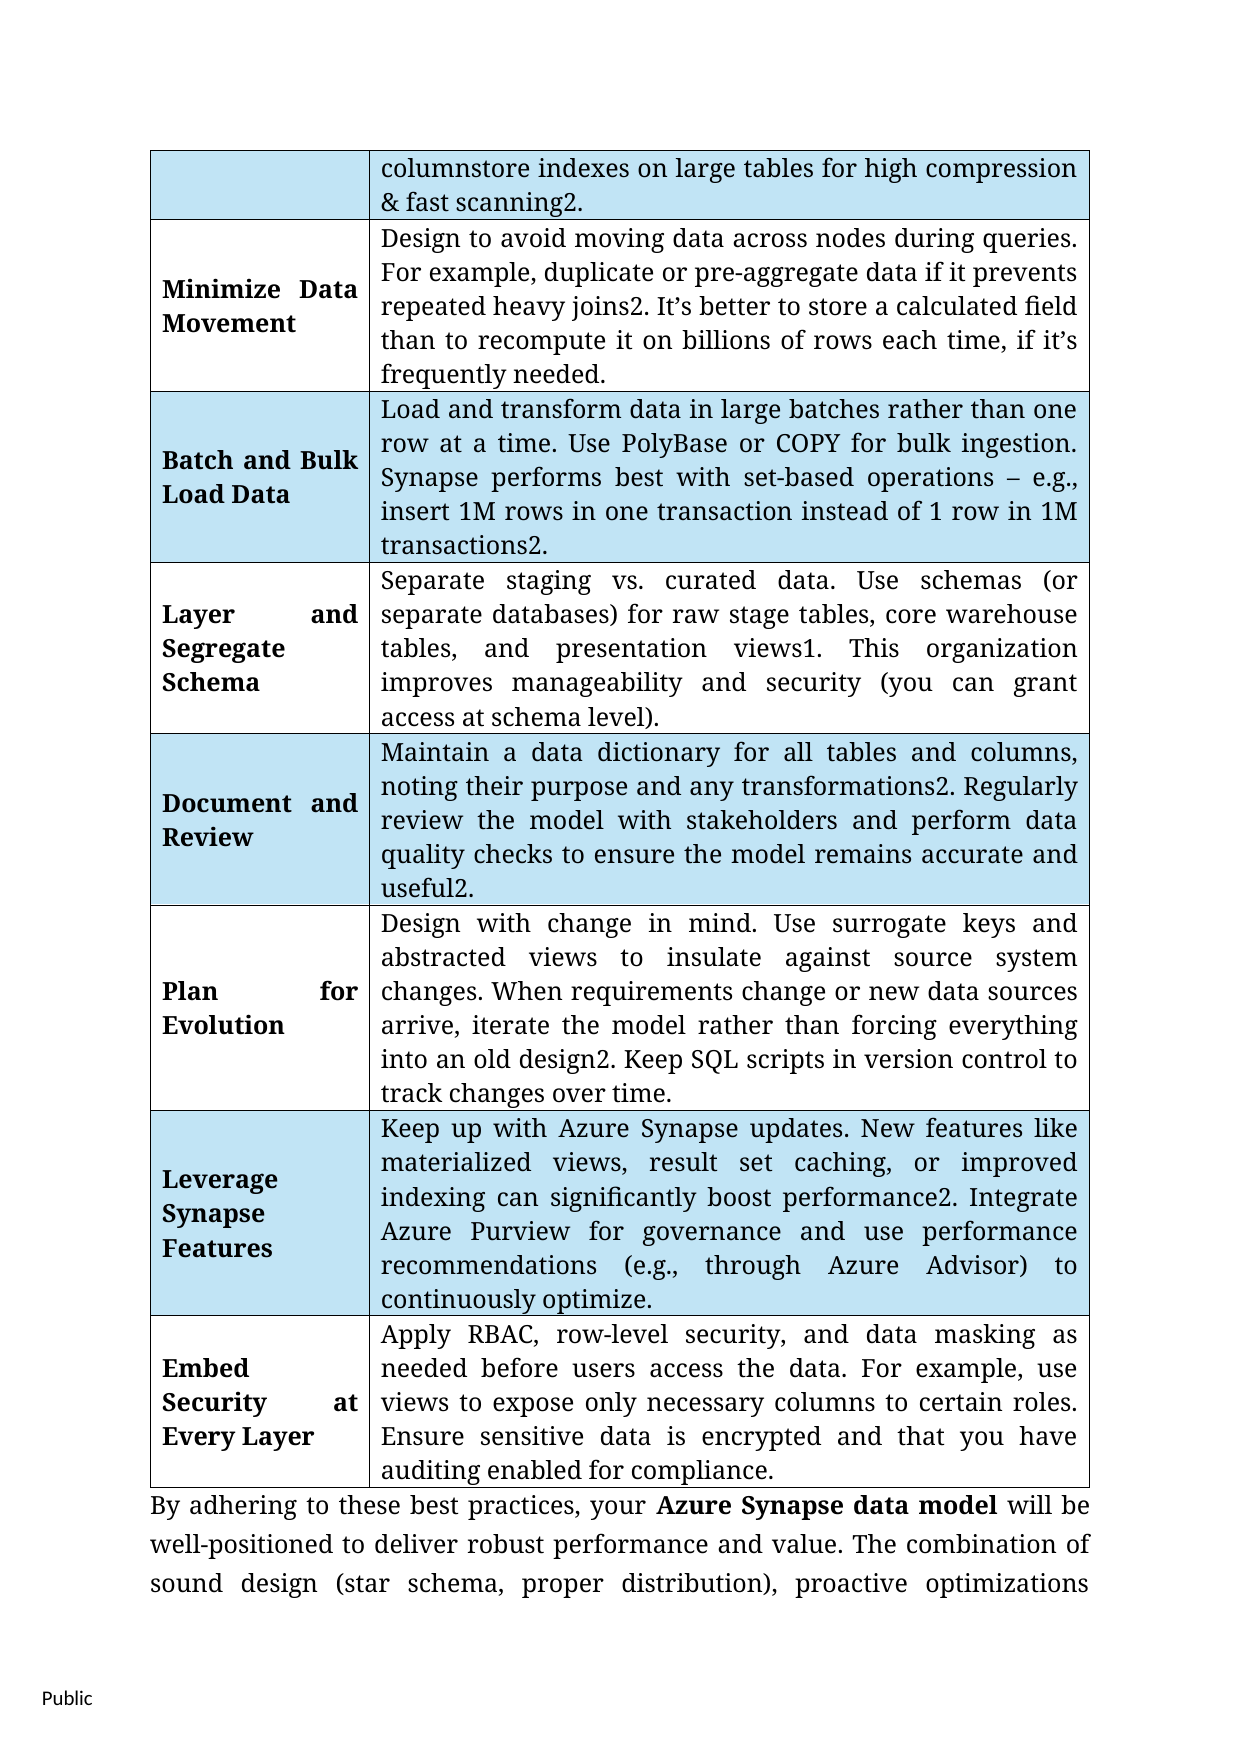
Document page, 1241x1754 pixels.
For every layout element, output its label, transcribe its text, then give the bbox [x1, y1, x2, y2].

table_cell Embed Security at Every Layer [151, 1316, 369, 1487]
table_cell Separate staging vs. curated data. Use schemas (or separate databases) for raw stage tables, core warehouse tables, and presentation views1. This organization improves manageability and security (you can grant access at schema level). [370, 563, 1089, 733]
table_cell Keep up with Azure Synapse updates. New features like materialized views, result set caching, or improved indexing can significantly boost performance2. Integrate Azure Purview for governance and use performance recommendations (e.g., through Azure Advisor) to continuously optimize. [370, 1111, 1089, 1315]
table_cell Plan for Evolution [151, 906, 369, 1110]
table_cell Document and Review [151, 734, 369, 904]
table_cell Layer and Segregate Schema [151, 563, 369, 733]
table_cell Design to avoid moving data across nodes during queries. For example, duplicate or pre-aggregate data if it prevents repeated heavy joins2. It’s better to store a calculated field than to recompute it on billions of rows each time, if it’s frequently needed. [370, 220, 1089, 391]
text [150, 1488, 1090, 1600]
table_cell Apply RBAC, row-level security, and data masking as needed before users access the data. For example, use views to expose only necessary columns to certain roles. Ensure sensitive data is encrypted and that you have auditing enabled for compliance. [370, 1316, 1089, 1487]
table_cell Minimize Data Movement [151, 220, 369, 391]
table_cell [370, 151, 1089, 219]
table_cell Design with change in mind. Use surrogate keys and abstracted views to insulate against source system changes. When requirements change or new data sources arrive, iterate the model rather than forcing everything into an old design2. Keep SQL scripts in version control to track changes over time. [370, 906, 1089, 1110]
table_cell Maintain a data dictionary for all tables and columns, noting their purpose and any transformations2. Regularly review the model with stakeholders and perform data quality checks to ensure the model remains accurate and useful2. [370, 734, 1089, 904]
table_cell Batch and Bulk Load Data [151, 392, 369, 562]
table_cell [151, 151, 369, 219]
table_cell Load and transform data in large batches rather than one row at a time. Use PolyBase or COPY for bulk ingestion. Synapse performs best with set-based operations – e.g., insert 1M rows in one transaction instead of 1 row in 1M transactions2. [370, 392, 1089, 562]
table_cell Leverage Synapse Features [151, 1111, 369, 1315]
